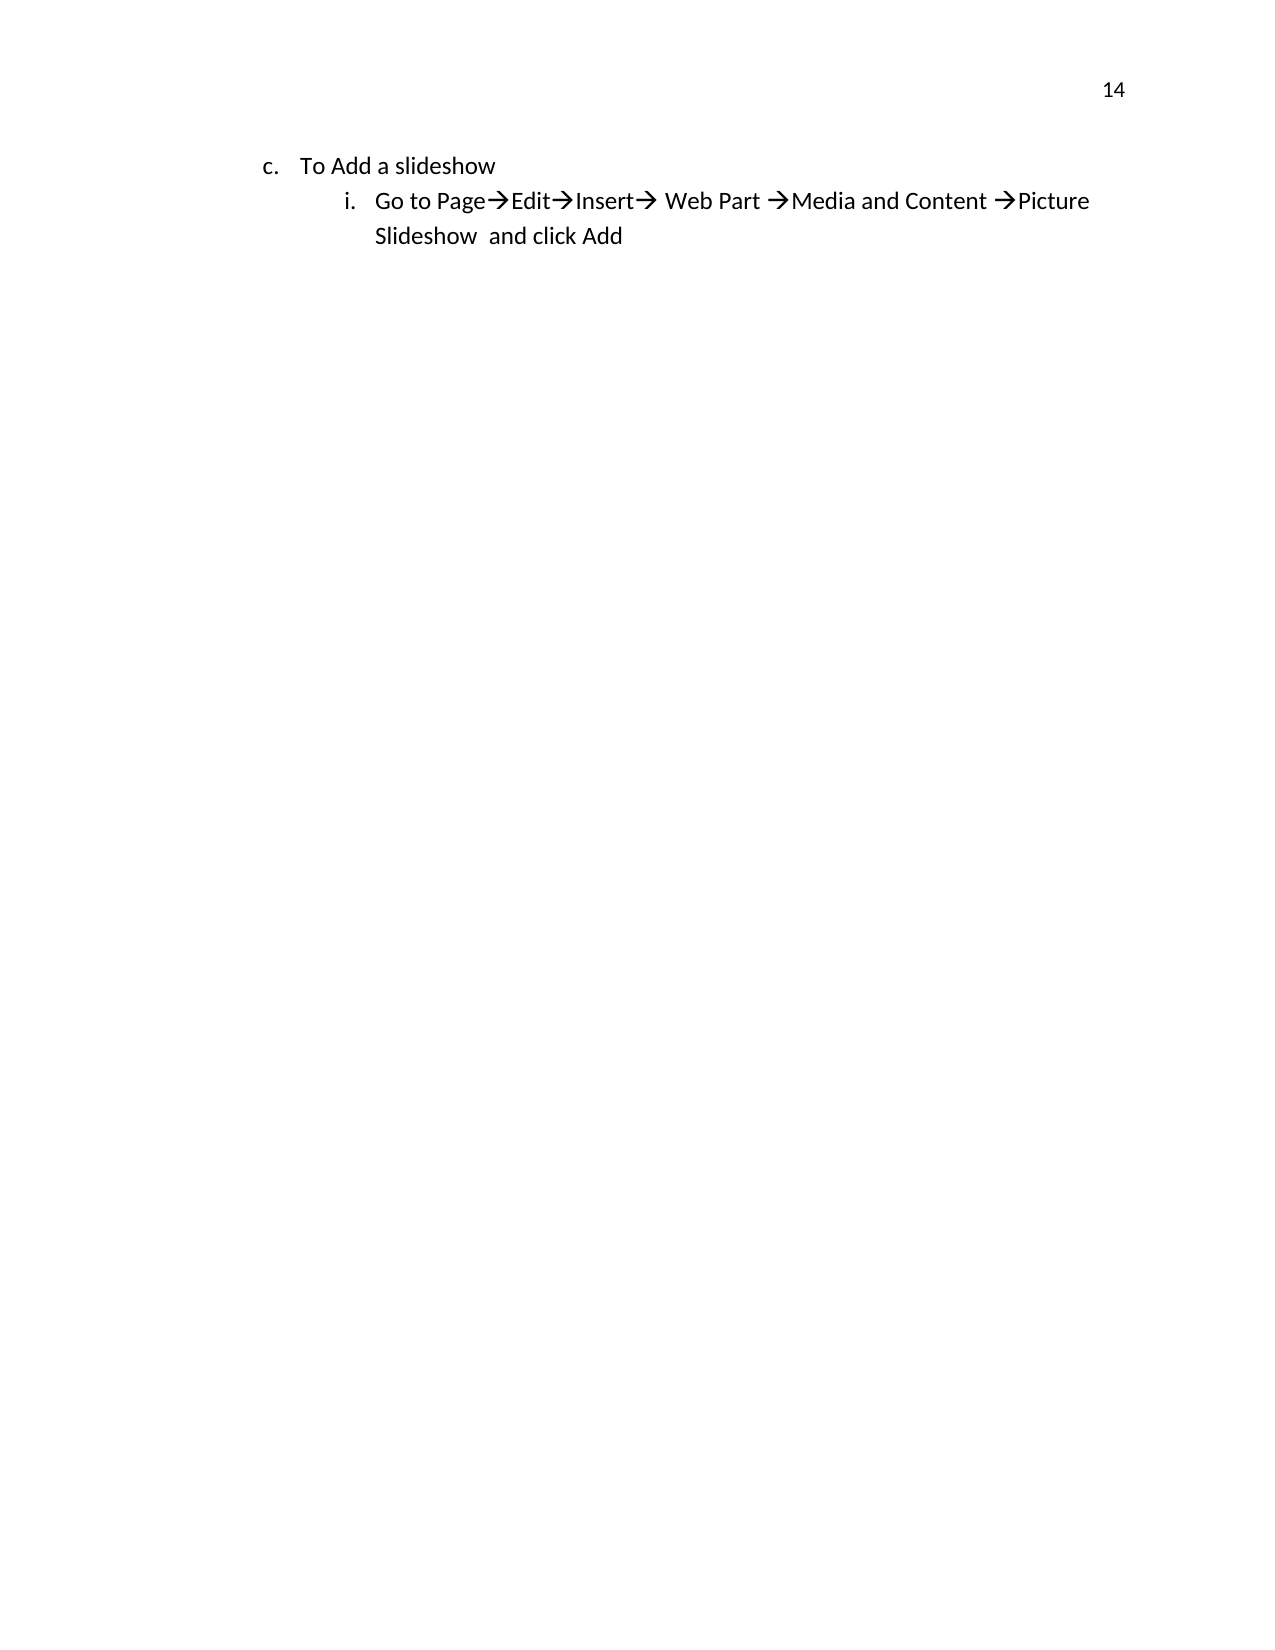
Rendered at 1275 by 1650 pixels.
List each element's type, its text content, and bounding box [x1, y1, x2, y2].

list To Add a slideshow [262, 150, 1125, 181]
list Go to PageEditInsert Web Part Media and Content Picture Slideshow and click Add [356, 185, 1125, 251]
